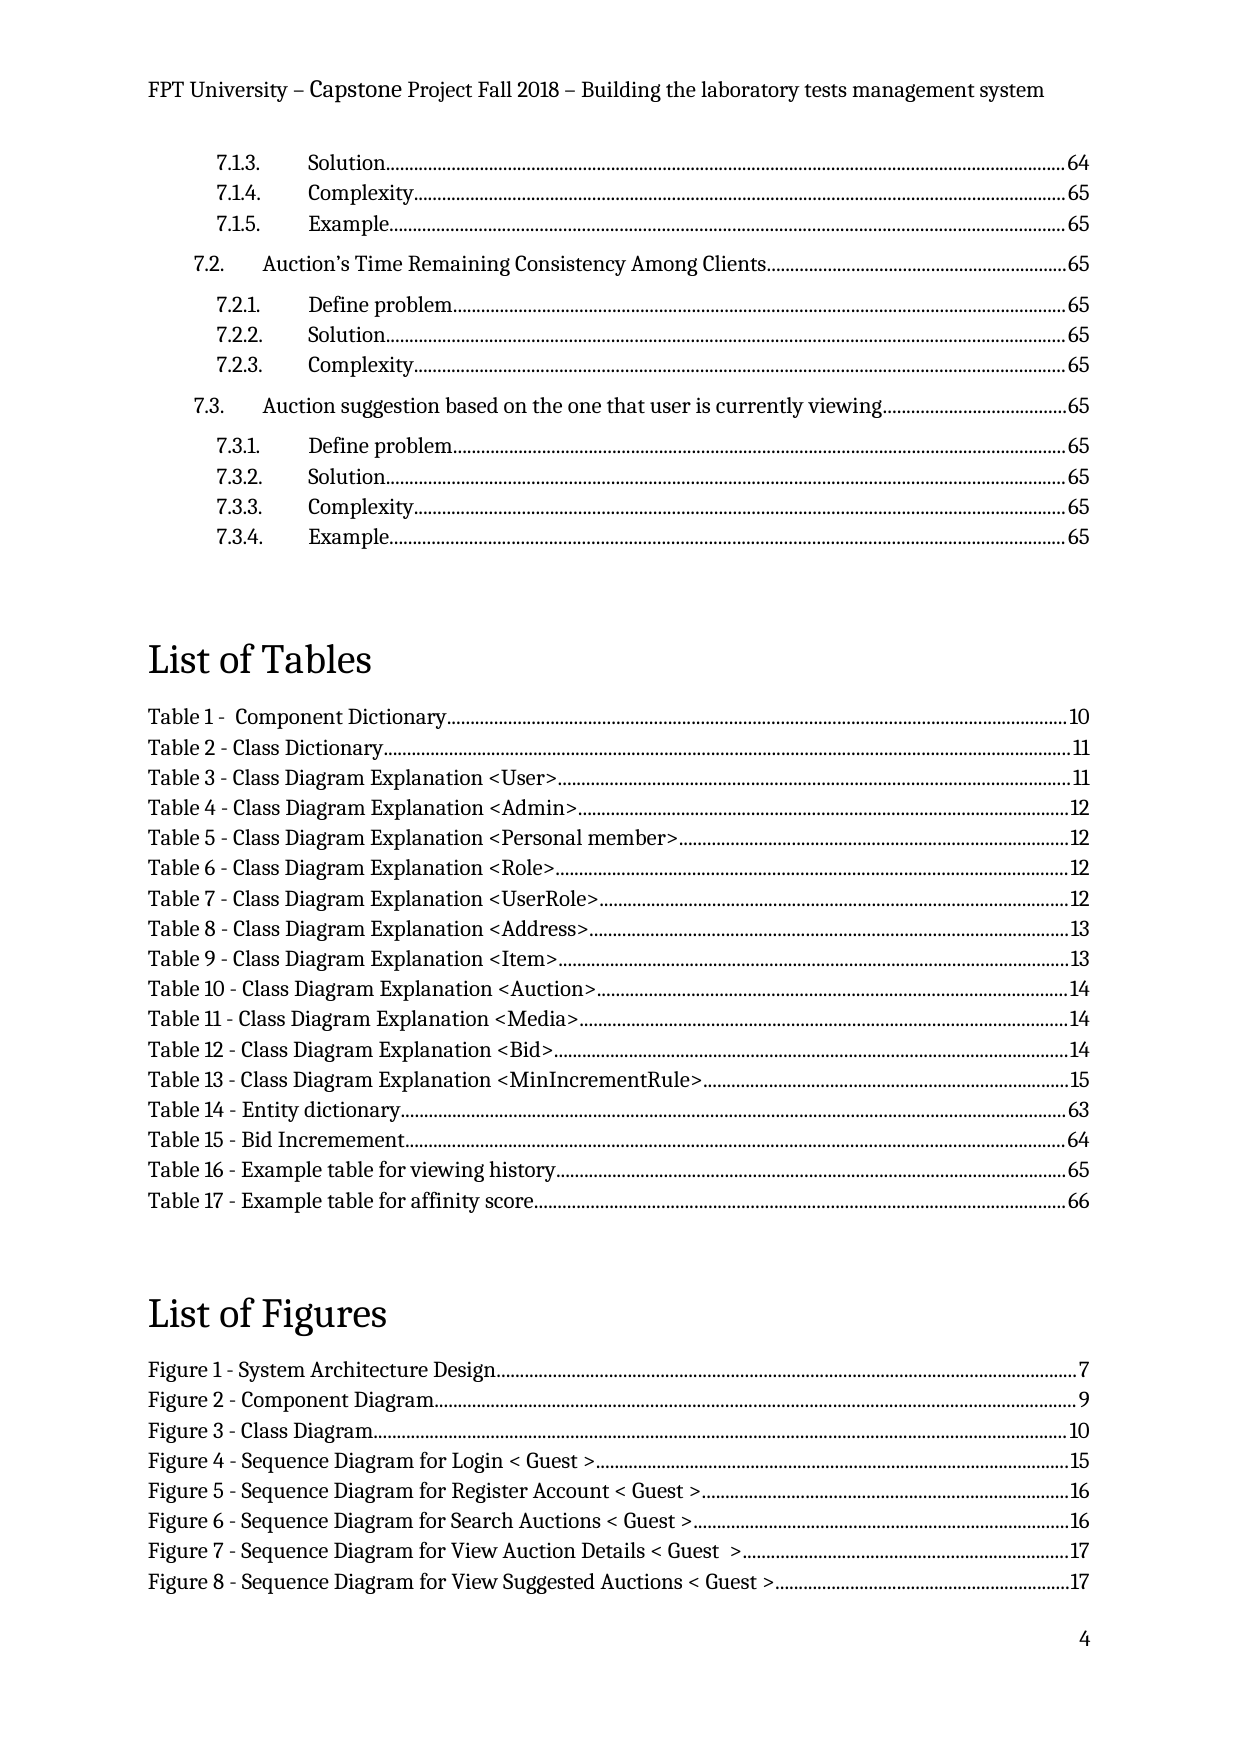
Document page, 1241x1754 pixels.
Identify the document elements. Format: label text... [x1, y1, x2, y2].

text Table 9 - Class Diagram Explanation <Item> 13 [148, 946, 1090, 972]
text Figure 8 - Sequence Diagram for View Suggested Auctions < Guest > 17 [148, 1568, 1090, 1595]
text Table 12 - Class Diagram Explanation <Bid> 14 [148, 1036, 1090, 1063]
text Table 10 - Class Diagram Explanation <Auction> 14 [148, 976, 1090, 1002]
text Figure 1 - System Architecture Design 7 [148, 1357, 1090, 1383]
text Table 15 - Bid Incremement 64 [148, 1127, 1090, 1153]
text Table 17 - Example table for affinity score 66 [148, 1187, 1090, 1214]
text Figure 7 - Sequence Diagram for View Auction Details < Guest > 17 [148, 1538, 1090, 1565]
text Table 4 - Class Diagram Explanation <Admin> 12 [148, 795, 1090, 821]
text Table 5 - Class Diagram Explanation <Personal member> 12 [148, 825, 1090, 851]
text Table 16 - Example table for viewing history 65 [148, 1157, 1090, 1183]
text Table 6 - Class Diagram Explanation <Role> 12 [148, 855, 1090, 881]
text Table 2 - Class Dictionary 11 [148, 734, 1090, 761]
text Table 3 - Class Diagram Explanation <User> 11 [148, 764, 1090, 791]
text Figure 2 - Component Diagram 9 [148, 1387, 1090, 1414]
text Table 1 - Component Dictionary 10 [148, 704, 1090, 730]
text Figure 3 - Class Diagram 10 [148, 1417, 1090, 1444]
text Table 7 - Class Diagram Explanation <UserRole> 12 [148, 885, 1090, 912]
subtitle List of Tables [148, 636, 1090, 684]
text Table 11 - Class Diagram Explanation <Media> 14 [148, 1006, 1090, 1032]
text Table 8 - Class Diagram Explanation <Address> 13 [148, 916, 1090, 942]
text Table 13 - Class Diagram Explanation <MinIncrementRule> 15 [148, 1067, 1090, 1093]
text Figure 4 - Sequence Diagram for Login < Guest > 15 [148, 1448, 1090, 1474]
text Table 14 - Entity dictionary 63 [148, 1097, 1090, 1123]
text Figure 5 - Sequence Diagram for Register Account < Guest > 16 [148, 1478, 1090, 1504]
subtitle List of Figures [148, 1289, 1090, 1337]
text Figure 6 - Sequence Diagram for Search Auctions < Guest > 16 [148, 1508, 1090, 1534]
